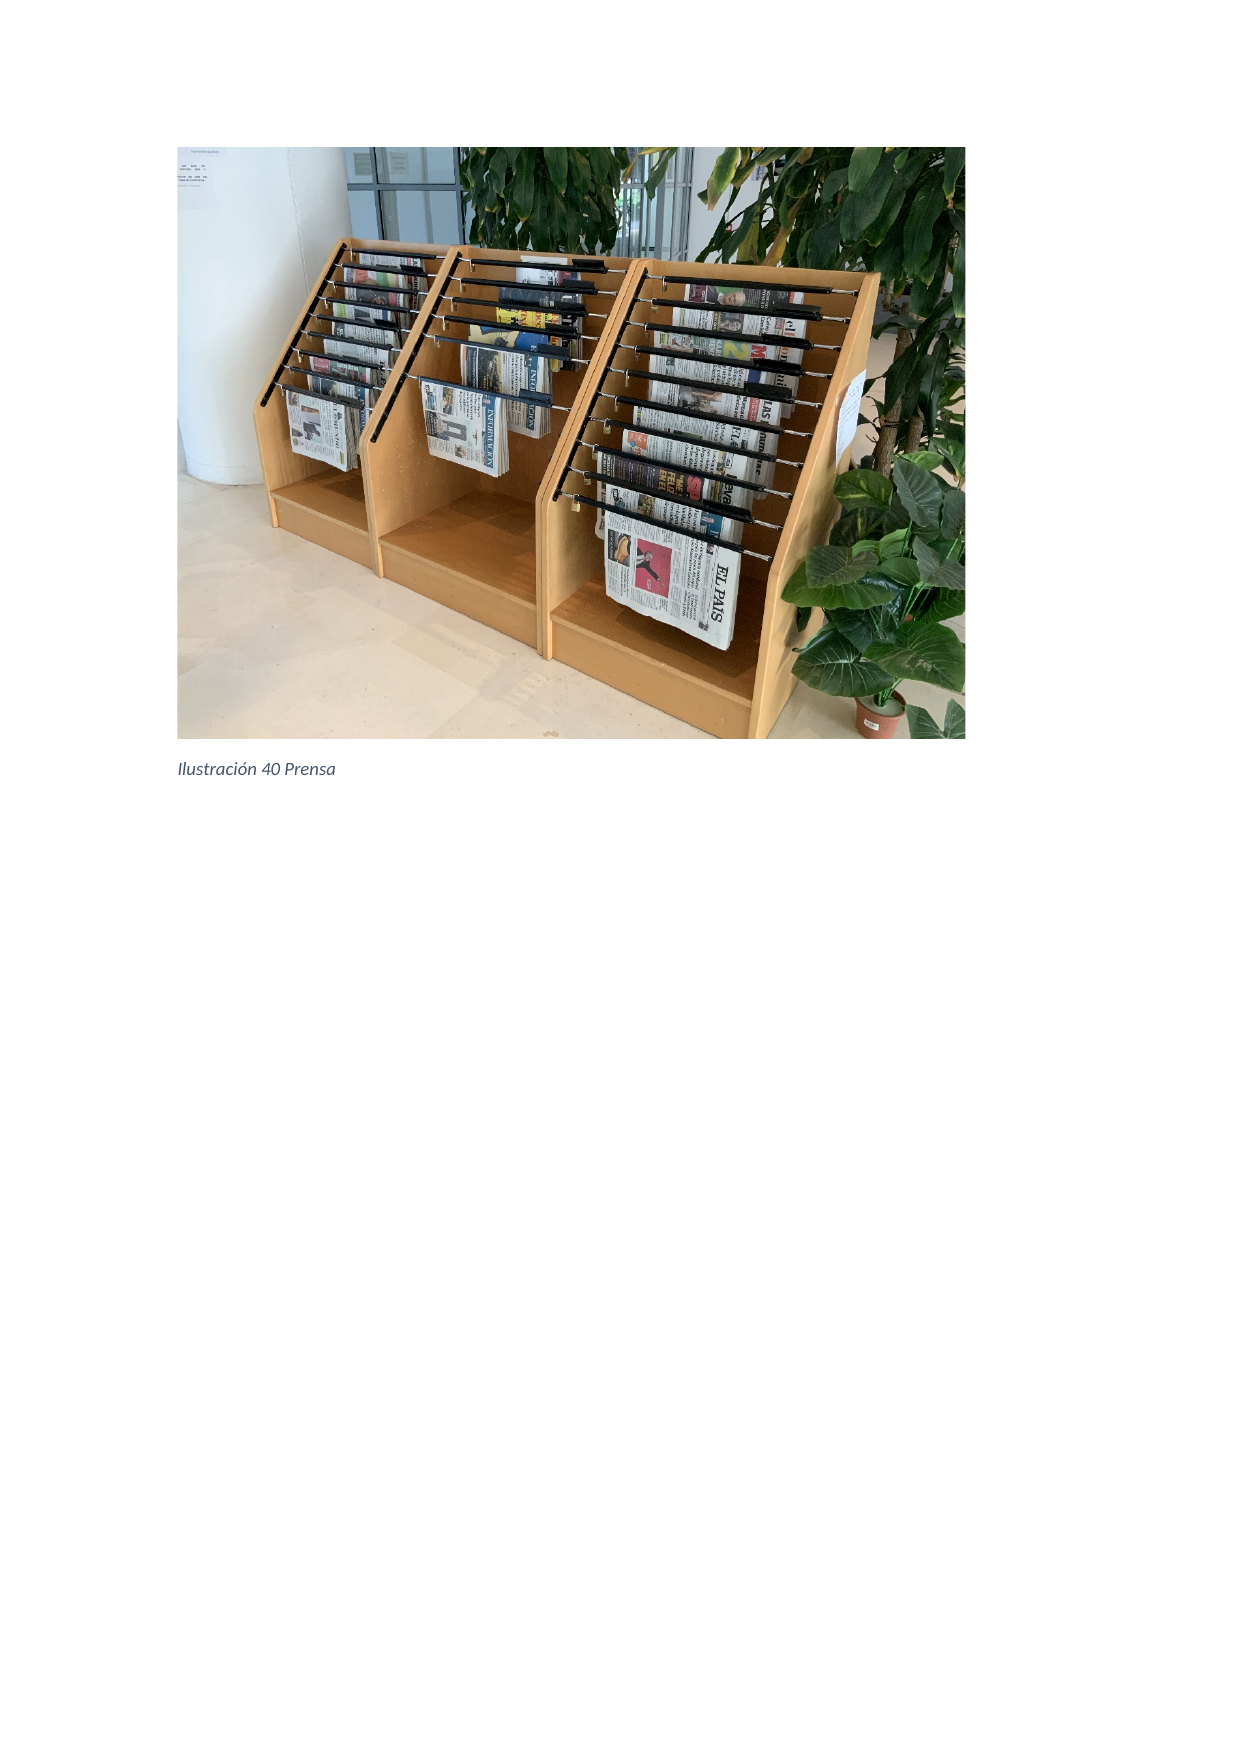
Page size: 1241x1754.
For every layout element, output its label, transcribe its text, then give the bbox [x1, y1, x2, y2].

text Ilustración 40 Prensa [177, 757, 1063, 780]
picture [177, 147, 966, 739]
